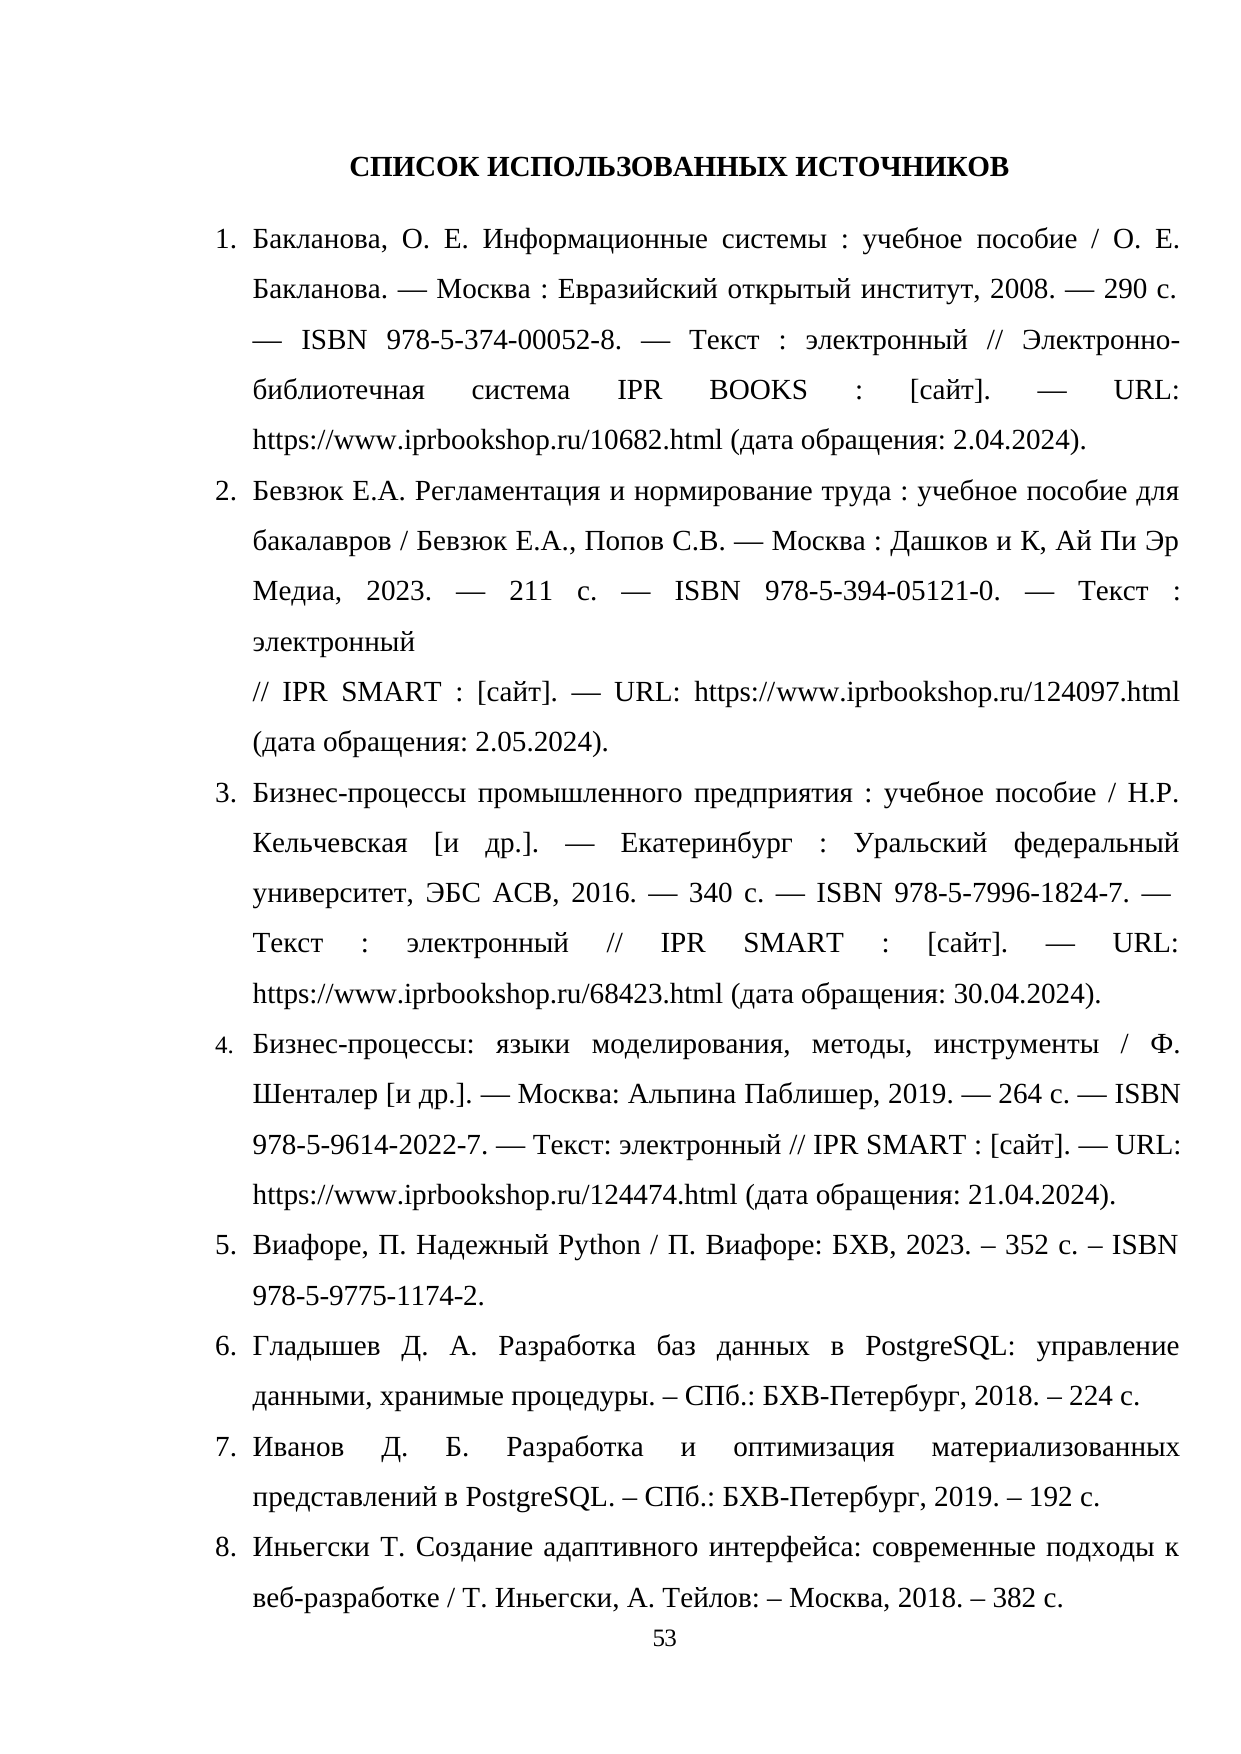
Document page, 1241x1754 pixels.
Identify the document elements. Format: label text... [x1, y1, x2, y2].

list Бизнес-процессы: языки моделирования, методы, инструменты / Ф. Шенталер [и др.]. — Москва: Альпина Паблишер, 2019. — 264 c. — ISBN 978-5-9614-2022-7. — Текст: электронный // IPR SMART : [сайт]. — URL: https://www.iprbookshop.ru/124474.html (дата обращения: 21.04.2024). [215, 1026, 1182, 1211]
subtitle СПИСОК ИСПОЛЬЗОВАННЫХ ИСТОЧНИКОВ [118, 149, 1240, 182]
list Гладышев Д. А. Разработка баз данных в PostgreSQL: управление данными, хранимые процедуры. – СПб.: БХВ-Петербург, 2018. – 224 с. [215, 1328, 1181, 1412]
list Бевзюк Е.А. Регламентация и нормирование труда : учебное пособие для бакалавров / Бевзюк Е.А., Попов С.В. — Москва : Дашков и К, Ай Пи Эр Медиа, 2023. — 211 c. — ISBN 978-5-394-05121-0. — Текст : электронный [215, 473, 1181, 657]
list Виафоре, П. Надежный Python / П. Виафоре: БХВ, 2023. – 352 с. – ISBN 978-5-9775-1174-2. [215, 1227, 1180, 1311]
list Иньегски Т. Создание адаптивного интерфейса: современные подходы к веб-разработке / Т. Иньегски, А. Тейлов: – Москва, 2018. – 382 с. [215, 1529, 1180, 1613]
list ISBN 978-5-374-00052-8. — Текст : электронный // Электронно- библиотечная система IPR BООKS : [сайт]. — URL: https://www.iprbооkshоp.ru/10682.html (дата обращения: 2.04.2024). [252, 322, 1181, 456]
text Текст : электронный // IPR SMART : [сайт]. — URL: https://www.iprbookshop.ru/68423.html (дата обращения: 30.04.2024). [252, 926, 1181, 1009]
text // IPR SMART : [сайт]. — URL: https://www.iprbookshop.ru/124097.html (дата обращения: 2.05.2024). [252, 674, 1180, 758]
list Иванов Д. Б. Разработка и оптимизация материализованных представлений в PostgreSQL. – СПб.: БХВ-Петербург, 2019. – 192 с. [215, 1429, 1181, 1513]
list Бакланова, О. Е. Информационные системы : учебное пособие / О. Е. Бакланова. — Москва : Евразийский открытый институт, 2008. — 290 с. [215, 221, 1181, 305]
list Бизнес-процессы промышленного предприятия : учебное пособие / Н.Р. Кельчевская [и др.]. — Екатеринбург : Уральский федеральный университет, ЭБС АСВ, 2016. — 340 c. — ISBN 978-5-7996-1824-7. — [215, 775, 1181, 909]
